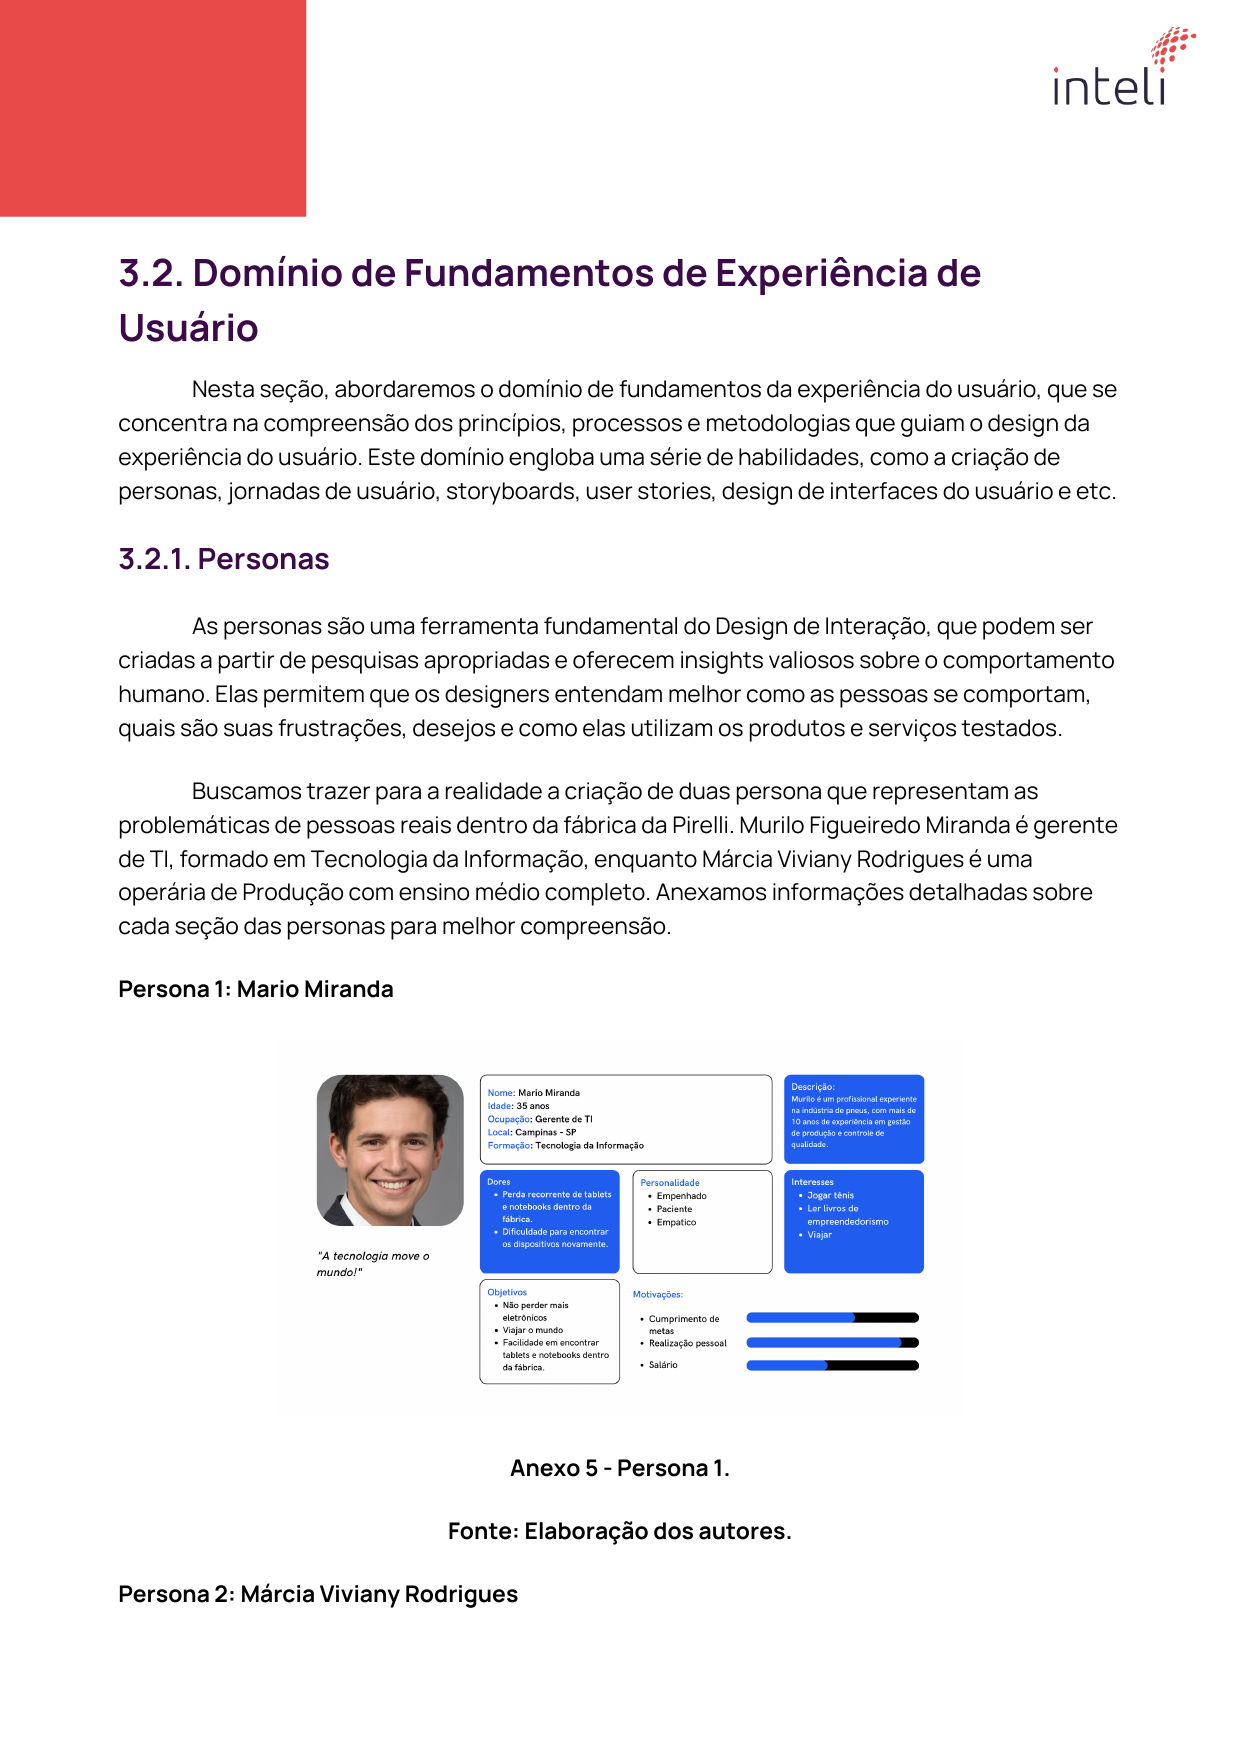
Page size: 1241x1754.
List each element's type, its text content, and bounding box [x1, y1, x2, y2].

text Persona 1: Mario Miranda [118, 973, 1122, 1004]
picture [278, 1036, 963, 1420]
text 3.2. Domínio de Fundamentos de Experiência de Usuário [118, 124, 1122, 353]
text Persona 2: Márcia Viviany Rodrigues [118, 1578, 1122, 1609]
text Buscamos trazer para a realidade a criação de duas persona que representam as problemáticas de pessoas reais dentro da fábrica da Pirelli. Murilo Figueiredo Miranda é gerente de TI, formado em Tecnologia da Informação, enquanto Márcia Viviany Rodrigues é uma operária de Produção com ensino médio completo. Anexamos informações detalhadas sobre cada seção das personas para melhor compreensão. [118, 775, 1122, 942]
text Fonte: Elaboração dos autores. [118, 1514, 1122, 1546]
text 3.2.1. Personas [118, 538, 1122, 578]
text Anexo 5 - Persona 1. [118, 1452, 1122, 1483]
picture [0, 0, 307, 217]
text Nesta seção, abordaremos o domínio de fundamentos da experiência do usuário, que se concentra na compreensão dos princípios, processos e metodologias que guiam o design da experiência do usuário. Este domínio engloba uma série de habilidades, como a criação de personas, jornadas de usuário, storyboards, user stories, design de interfaces do usuário e etc. [118, 373, 1122, 506]
picture [1054, 27, 1197, 105]
text As personas são uma ferramenta fundamental do Design de Interação, que podem ser criadas a partir de pesquisas apropriadas e oferecem insights valiosos sobre o comportamento humano. Elas permitem que os designers entendam melhor como as pessoas se comportam, quais são suas frustrações, desejos e como elas utilizam os produtos e serviços testados. [118, 610, 1122, 743]
